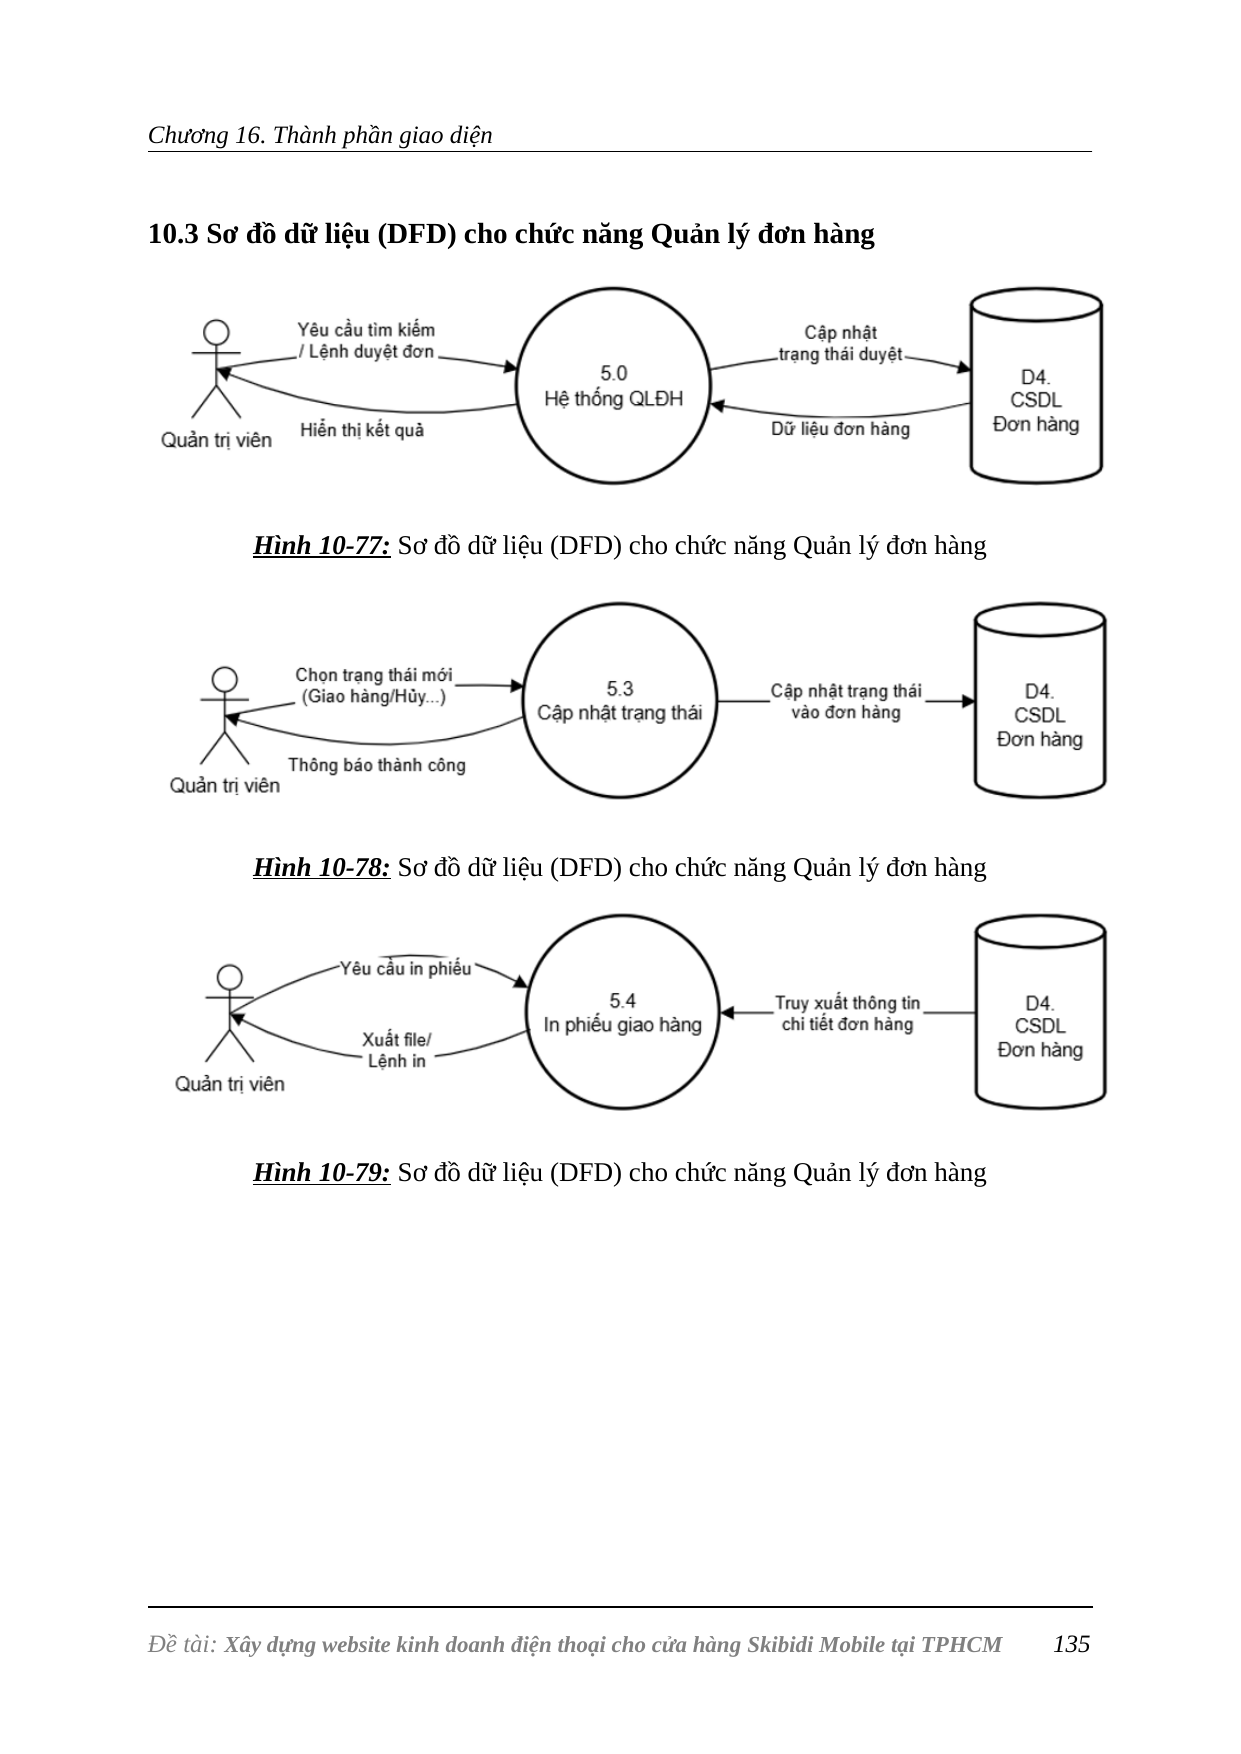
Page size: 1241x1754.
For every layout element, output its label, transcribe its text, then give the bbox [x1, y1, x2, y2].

picture [147, 277, 1123, 508]
subtitle Sơ đồ dữ liệu (DFD) cho chức năng Quản lý đơn hàng [148, 207, 1092, 253]
picture [147, 909, 1123, 1135]
picture [147, 588, 1123, 829]
